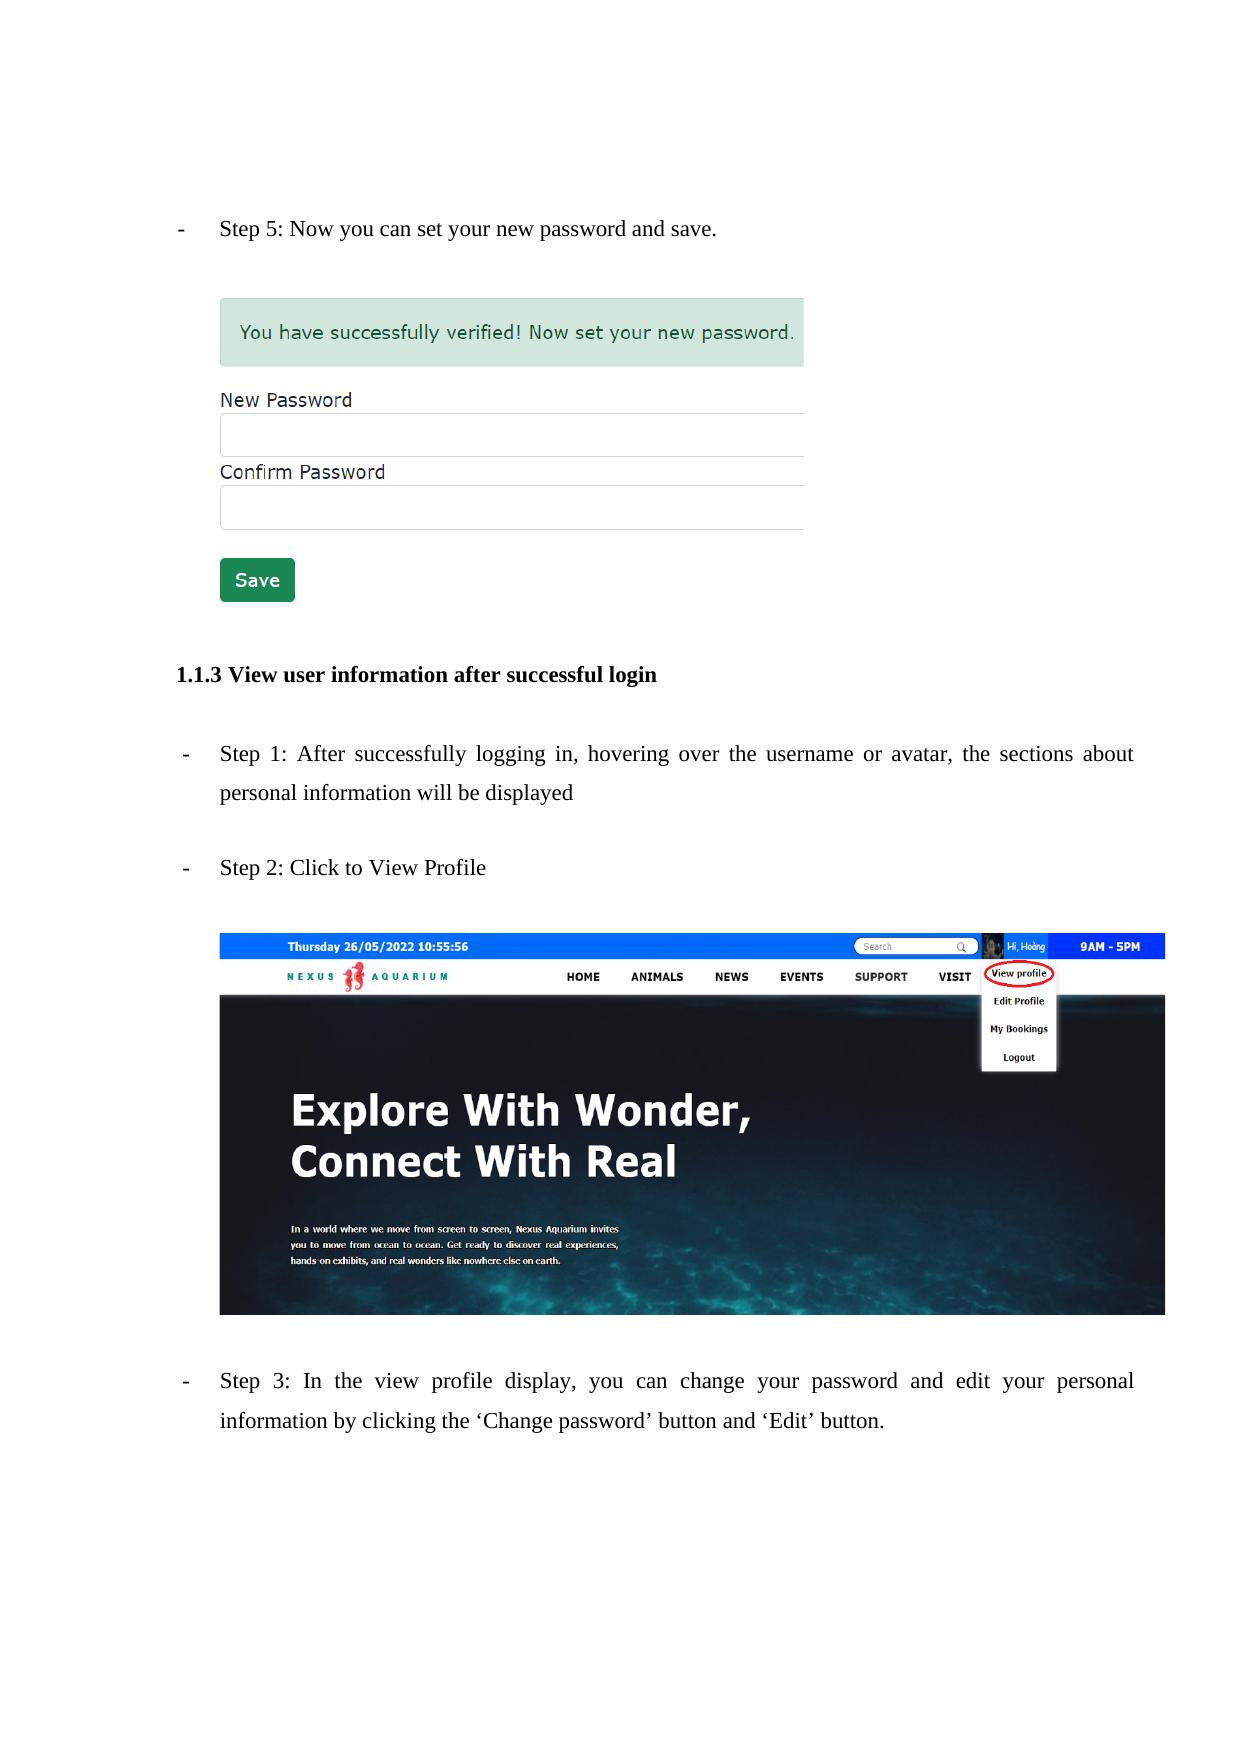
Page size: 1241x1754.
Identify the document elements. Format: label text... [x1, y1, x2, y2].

list Step 3: In the view profile display, you can change your password and edit your personal information by clicking the ‘Change password’ button and ‘Edit’ button. [182, 1368, 1135, 1433]
list Step 1: After successfully logging in, hovering over the username or avatar, the sections about personal information will be displayed [182, 740, 1135, 806]
subtitle 1.1.3 View user information after successful login [176, 661, 1158, 688]
picture [219, 933, 1166, 1315]
list Step 2: Click to View Profile [182, 854, 1135, 880]
picture [218, 295, 804, 608]
text - Step 5: Now you can set your new password and save. [177, 216, 1147, 242]
